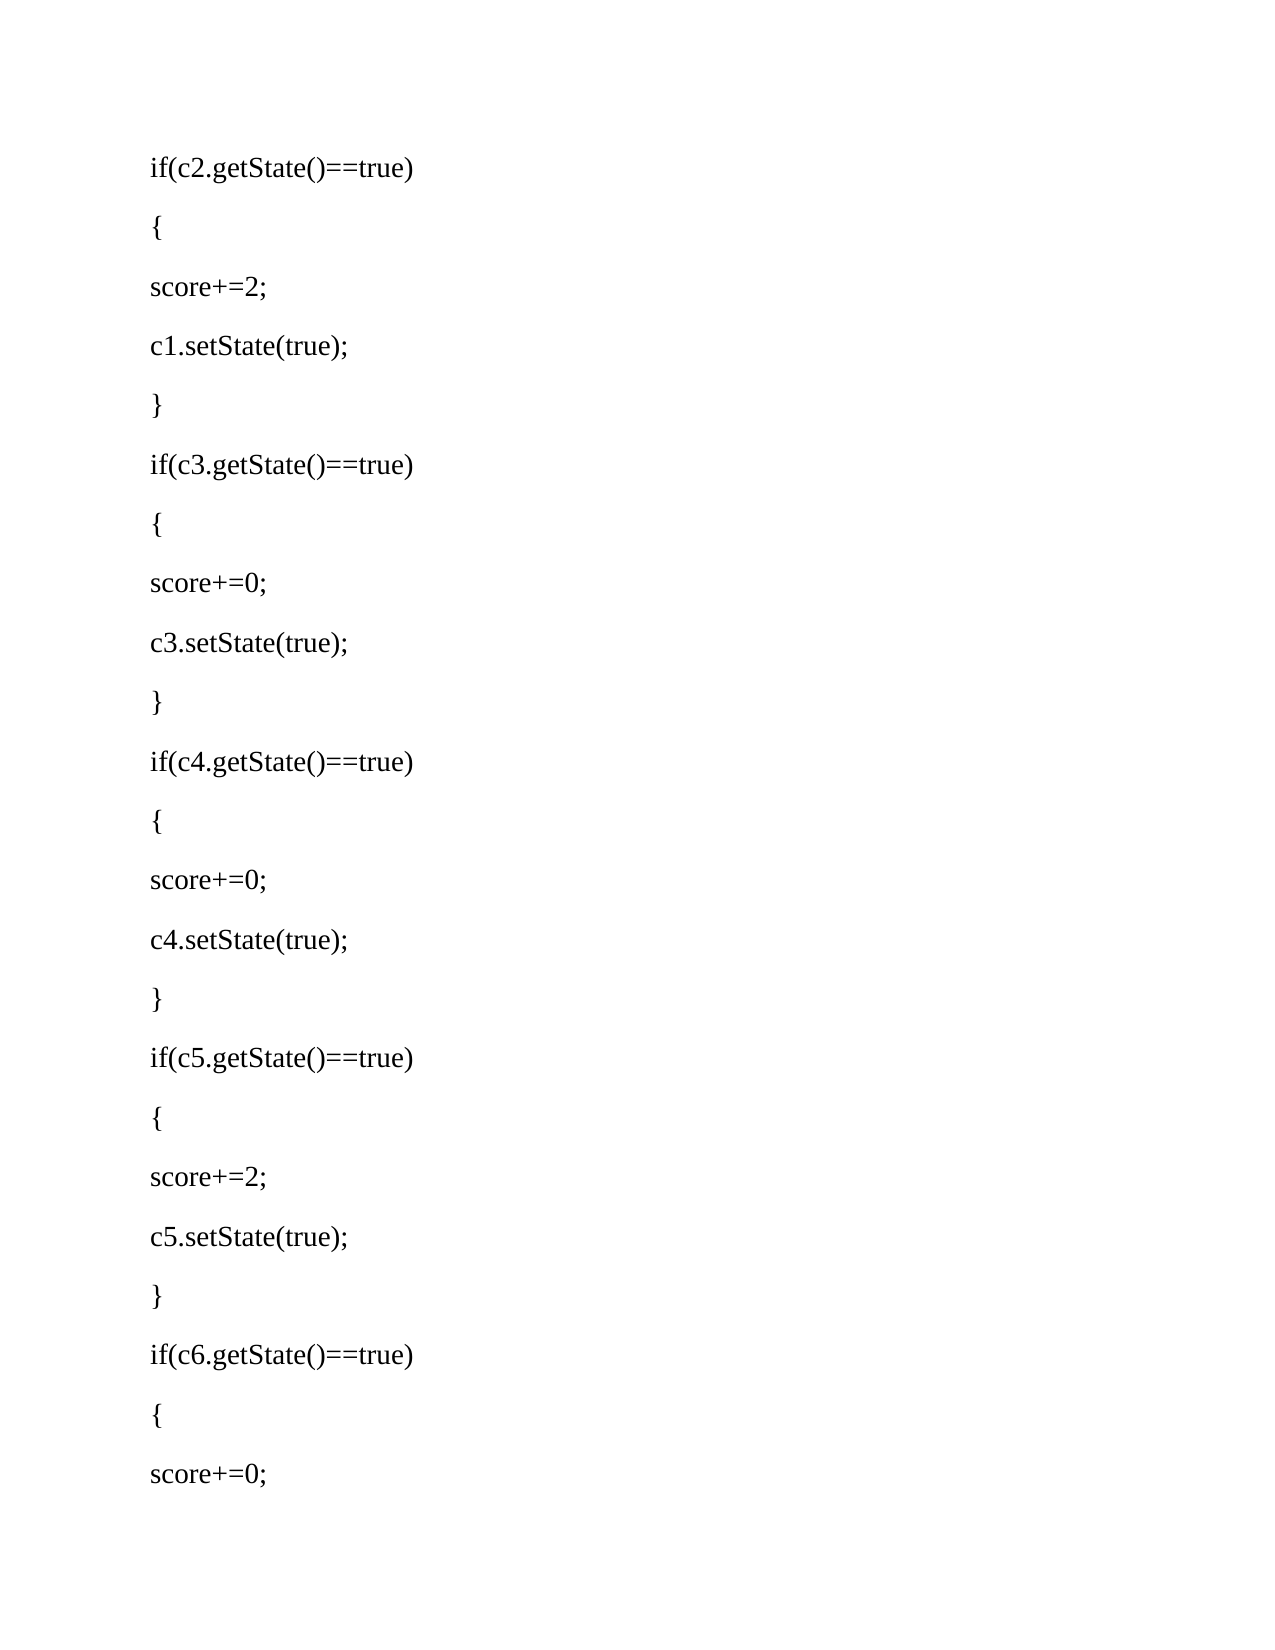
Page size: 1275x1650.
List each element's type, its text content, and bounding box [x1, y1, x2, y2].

text if(c4.getState()==true) [150, 744, 1125, 777]
text score+=2; [150, 269, 1125, 302]
text if(c3.getState()==true) [150, 447, 1125, 480]
text { [150, 1100, 1125, 1133]
text } [150, 387, 1125, 421]
text { [150, 506, 1125, 540]
text { [150, 209, 1125, 243]
text score+=0; [150, 862, 1125, 896]
text c3.setState(true); [150, 625, 1125, 658]
text } [150, 1278, 1125, 1312]
text if(c2.getState()==true) [150, 150, 1125, 183]
text } [150, 981, 1125, 1015]
text if(c5.getState()==true) [150, 1041, 1125, 1074]
text { [150, 1397, 1125, 1430]
text c5.setState(true); [150, 1219, 1125, 1252]
text score+=0; [150, 566, 1125, 599]
text c4.setState(true); [150, 922, 1125, 955]
text score+=2; [150, 1159, 1125, 1193]
text } [150, 684, 1125, 718]
text score+=0; [150, 1456, 1125, 1490]
text { [150, 803, 1125, 837]
text if(c6.getState()==true) [150, 1337, 1125, 1371]
text c1.setState(true); [150, 328, 1125, 362]
